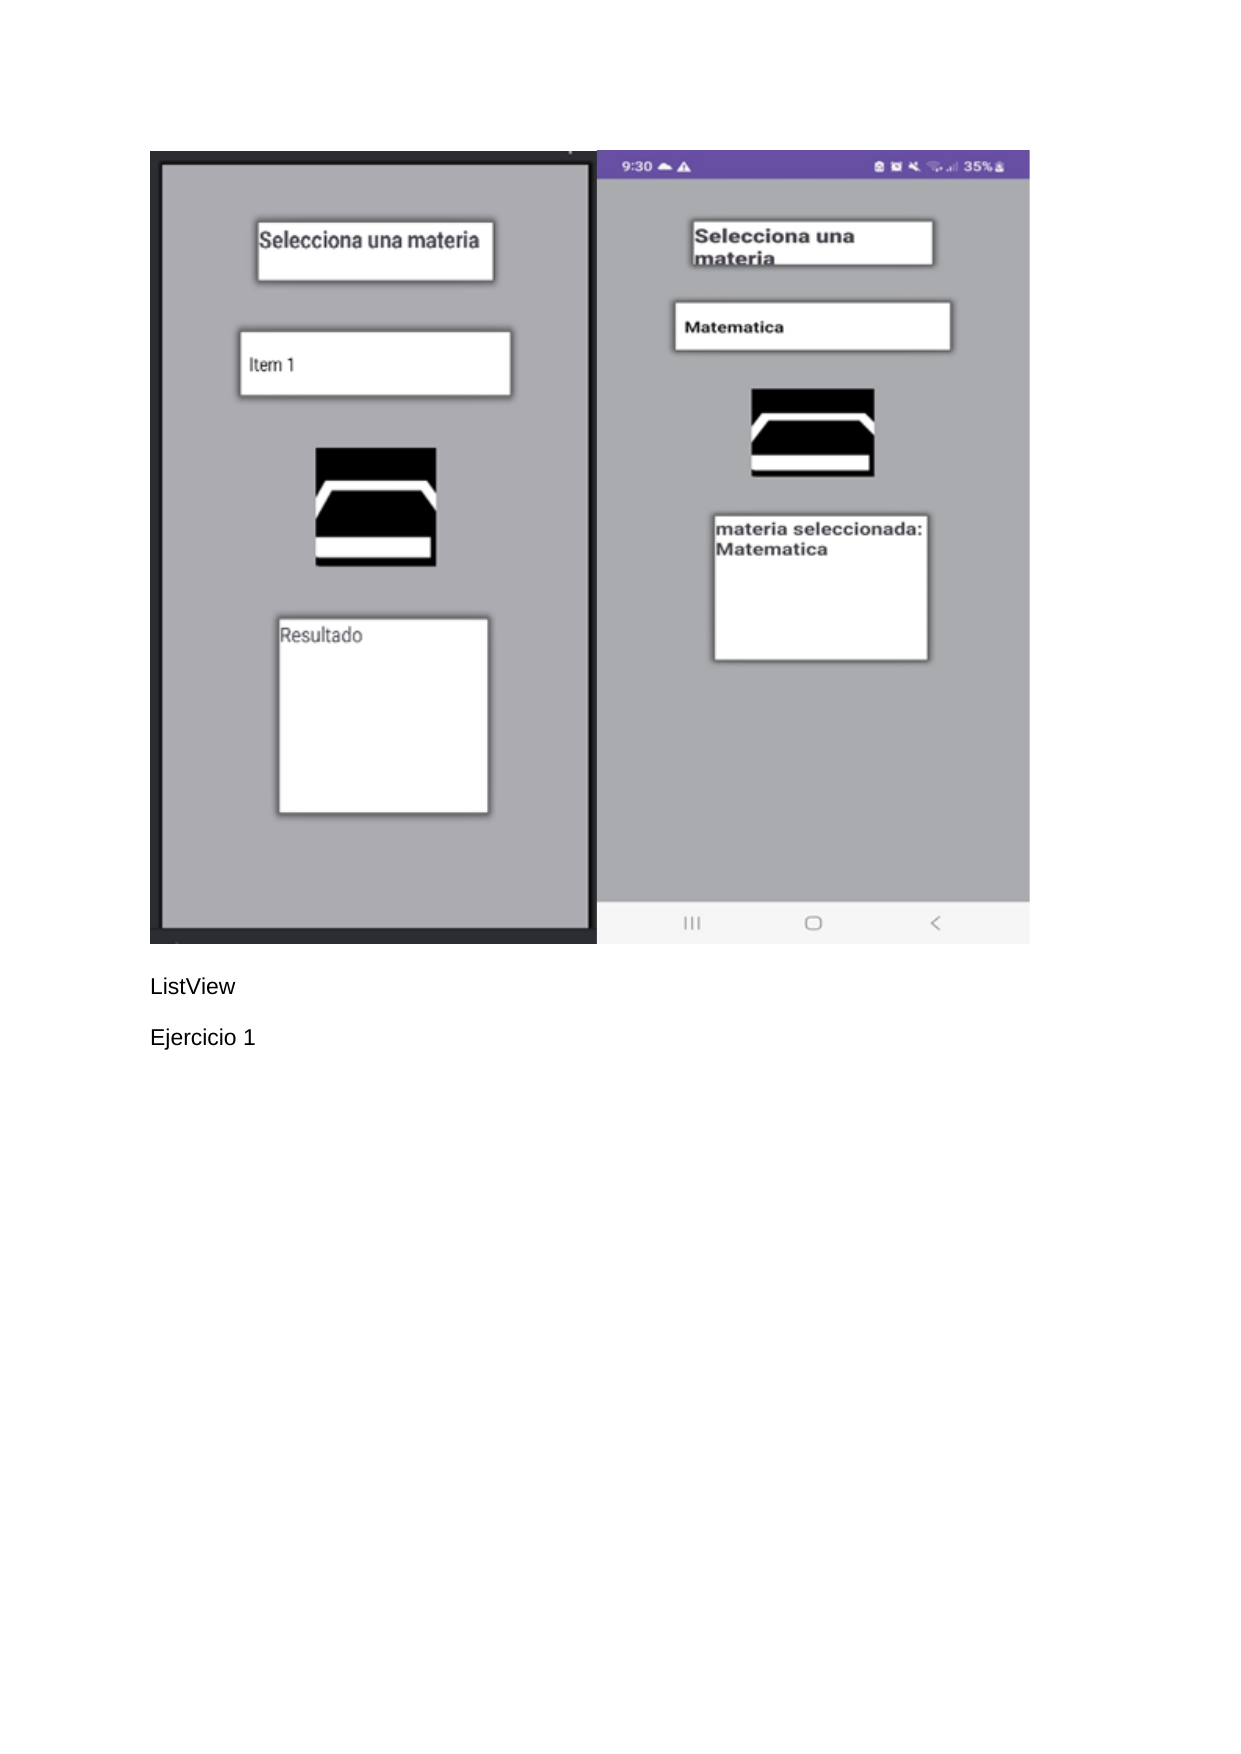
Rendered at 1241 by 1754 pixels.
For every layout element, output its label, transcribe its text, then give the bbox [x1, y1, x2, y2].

picture [150, 150, 1030, 944]
text Ejercicio 1 [150, 1024, 1090, 1050]
text ListView [150, 973, 1090, 999]
